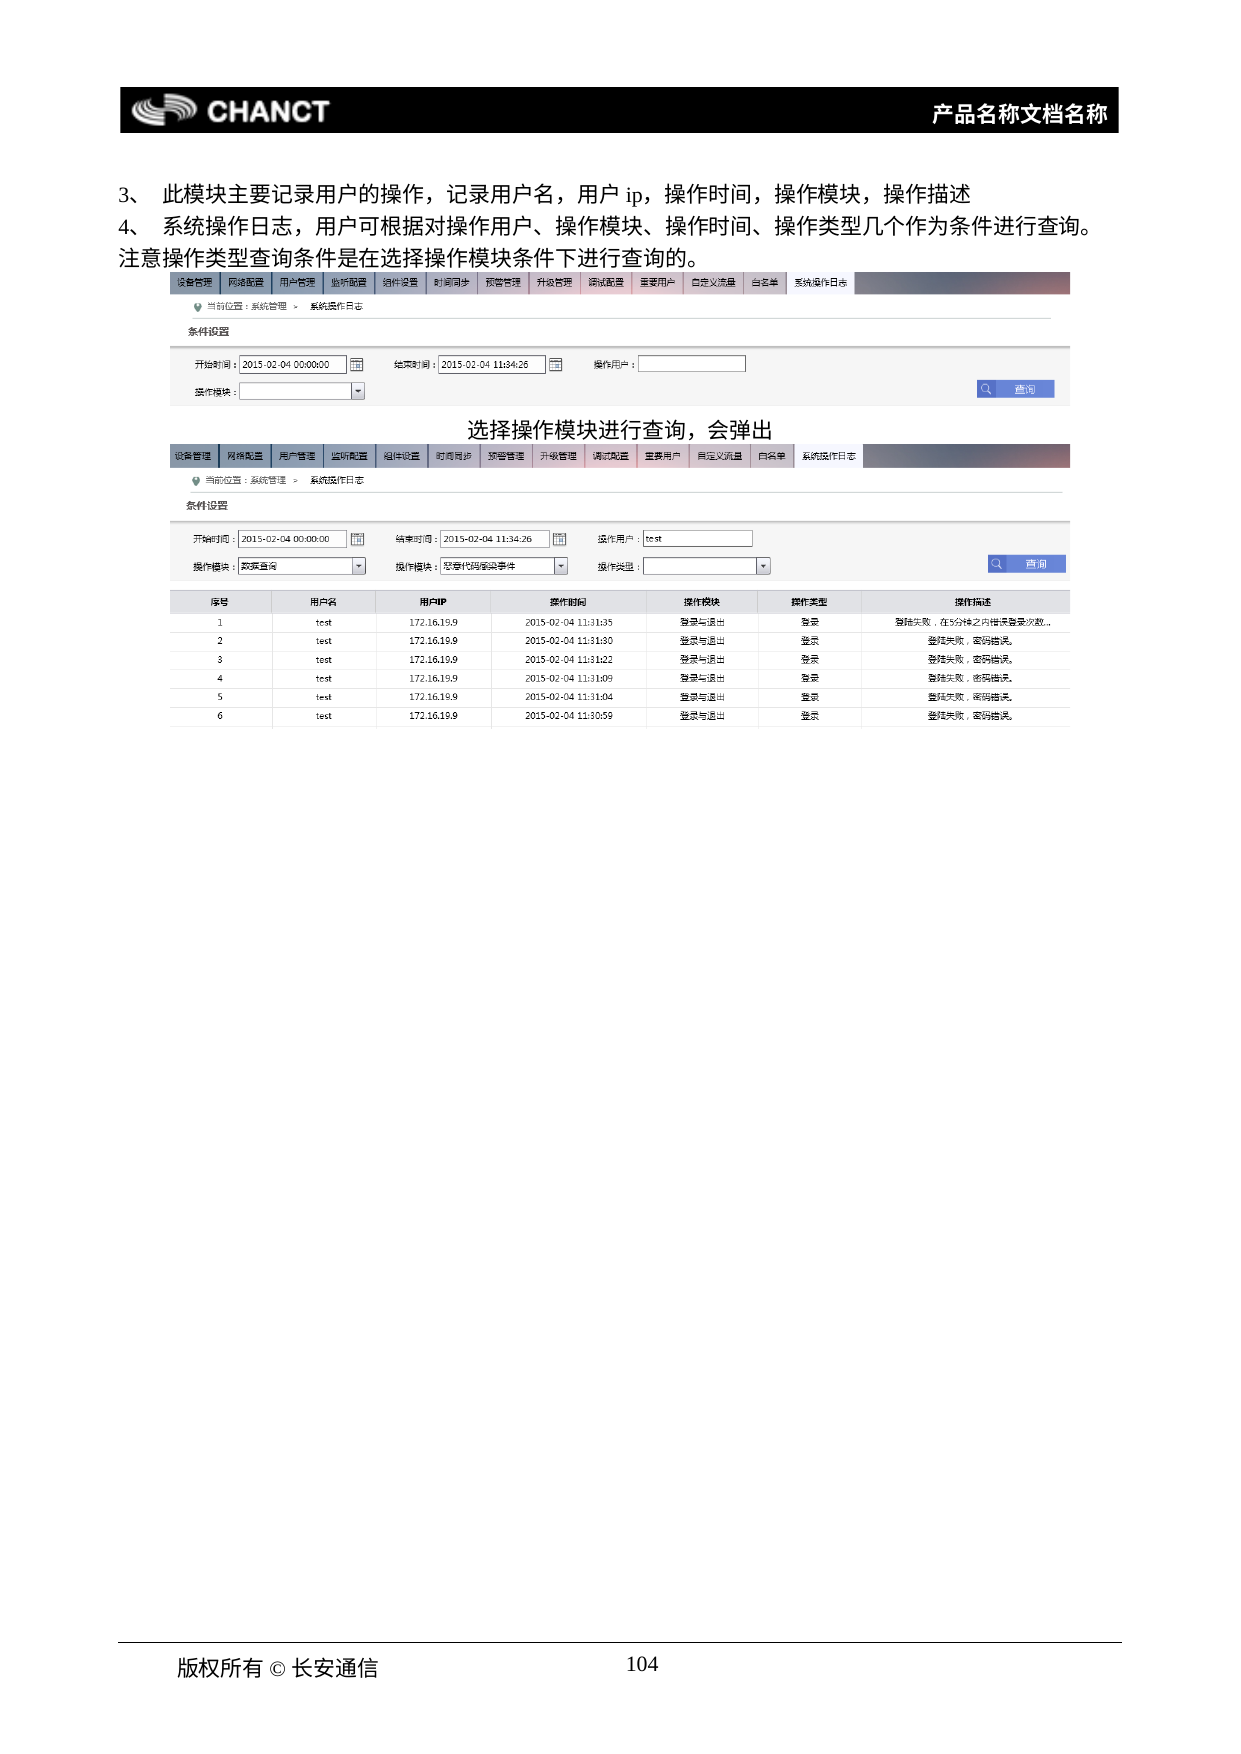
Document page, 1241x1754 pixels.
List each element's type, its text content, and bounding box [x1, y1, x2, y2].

text 选择操作模块进行查询，会弹出 [118, 413, 1122, 445]
list 系统操作日志，用户可根据对操作用户、操作模块、操作时间、操作类型几个作为条件进行查询。注意操作类型查询条件是在选择操作模块条件下进行查询的。 [118, 209, 1122, 272]
picture [120, 87, 1119, 133]
picture [170, 272, 1071, 414]
picture [170, 444, 1071, 729]
list 此模块主要记录用户的操作，记录用户名，用户ip，操作时间，操作模块，操作描述 [118, 177, 1122, 209]
